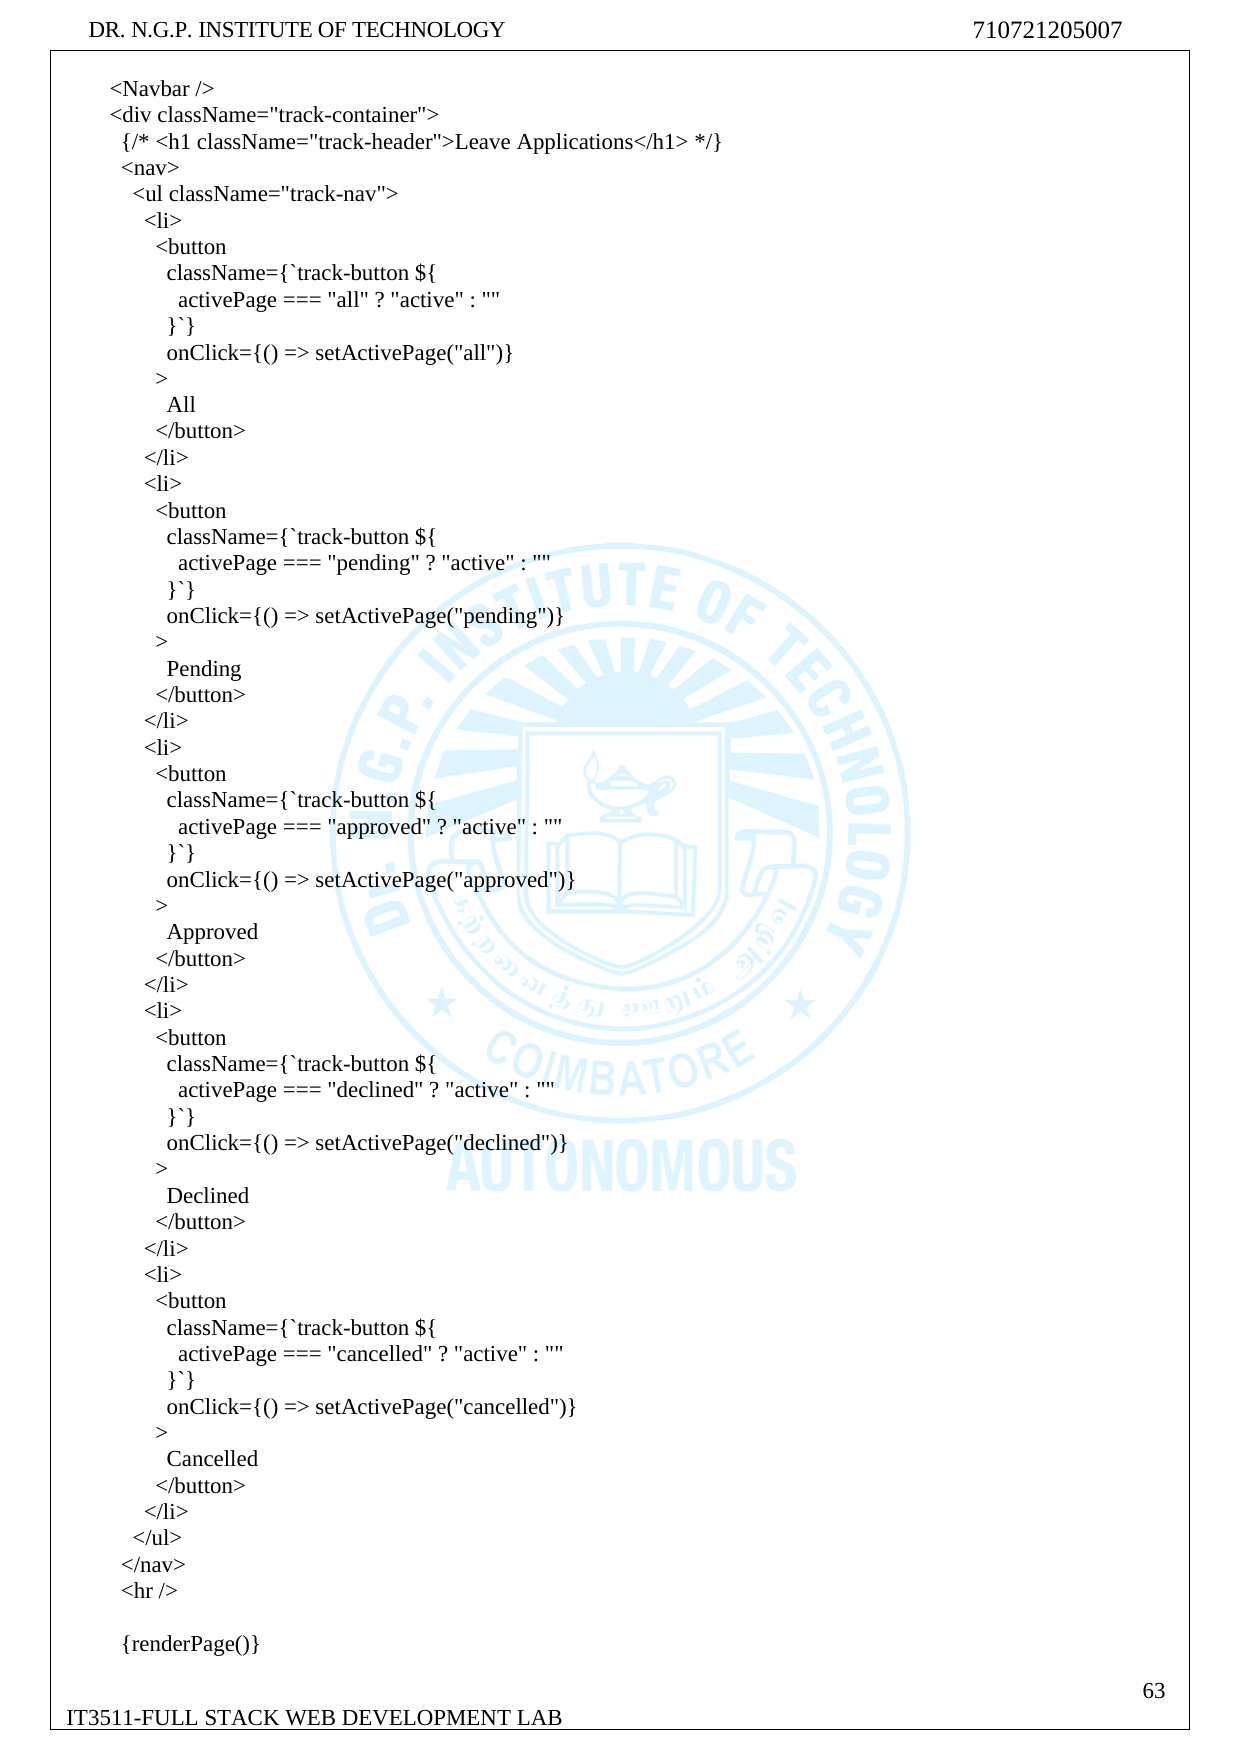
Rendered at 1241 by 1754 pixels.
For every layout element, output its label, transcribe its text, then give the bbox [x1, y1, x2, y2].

text <li> [75, 997, 1165, 1024]
text > [75, 1419, 1165, 1445]
text className={`track-button ${ [75, 259, 1165, 286]
text </li> [75, 707, 1165, 734]
text </ul> [75, 1524, 1165, 1551]
text Cancelled [75, 1445, 1165, 1472]
text Pending [75, 655, 1165, 681]
text }`} [75, 576, 1165, 602]
text {/* <h1 className="track-header">Leave Applications</h1> */} [75, 128, 1165, 154]
text activePage === "cancelled" ? "active" : "" [75, 1340, 1165, 1366]
text <li> [75, 207, 1165, 233]
text </button> [75, 681, 1165, 707]
text </li> [75, 1234, 1165, 1261]
text <li> [75, 1261, 1165, 1287]
text onClick={() => setActivePage("all")} [75, 338, 1165, 365]
text > [75, 892, 1165, 918]
text </button> [75, 945, 1165, 971]
text }`} [75, 312, 1165, 338]
text }`} [75, 1366, 1165, 1393]
text activePage === "pending" ? "active" : "" [75, 549, 1165, 576]
text </nav> [75, 1551, 1165, 1577]
text > [75, 628, 1165, 655]
text <div className="track-container"> [75, 101, 1165, 128]
text onClick={() => setActivePage("pending")} [75, 602, 1165, 628]
text onClick={() => setActivePage("approved")} [75, 866, 1165, 892]
text </button> [75, 418, 1165, 444]
text > [75, 365, 1165, 391]
text </button> [75, 1208, 1165, 1234]
text <hr /> [75, 1577, 1165, 1603]
text <button [75, 1024, 1165, 1050]
text </li> [75, 444, 1165, 470]
text Approved [75, 918, 1165, 945]
text className={`track-button ${ [75, 523, 1165, 549]
text <ul className="track-nav"> [75, 180, 1165, 207]
text <button [75, 1287, 1165, 1314]
text onClick={() => setActivePage("declined")} [75, 1129, 1165, 1156]
text <nav> [75, 154, 1165, 180]
text className={`track-button ${ [75, 1314, 1165, 1340]
text Declined [75, 1182, 1165, 1208]
text <button [75, 233, 1165, 259]
text {renderPage()} [75, 1630, 1165, 1656]
text activePage === "all" ? "active" : "" [75, 286, 1165, 312]
text <li> [75, 470, 1165, 497]
text <li> [75, 734, 1165, 760]
text activePage === "approved" ? "active" : "" [75, 813, 1165, 839]
text <button [75, 497, 1165, 523]
text onClick={() => setActivePage("cancelled")} [75, 1393, 1165, 1419]
text className={`track-button ${ [75, 787, 1165, 813]
text > [75, 1156, 1165, 1182]
text </li> [75, 971, 1165, 997]
text <button [75, 760, 1165, 787]
text }`} [75, 1103, 1165, 1129]
text All [75, 391, 1165, 418]
text </li> [75, 1498, 1165, 1524]
text }`} [75, 839, 1165, 866]
text activePage === "declined" ? "active" : "" [75, 1076, 1165, 1103]
text </button> [75, 1472, 1165, 1498]
text <Navbar /> [75, 75, 1165, 101]
text className={`track-button ${ [75, 1050, 1165, 1076]
